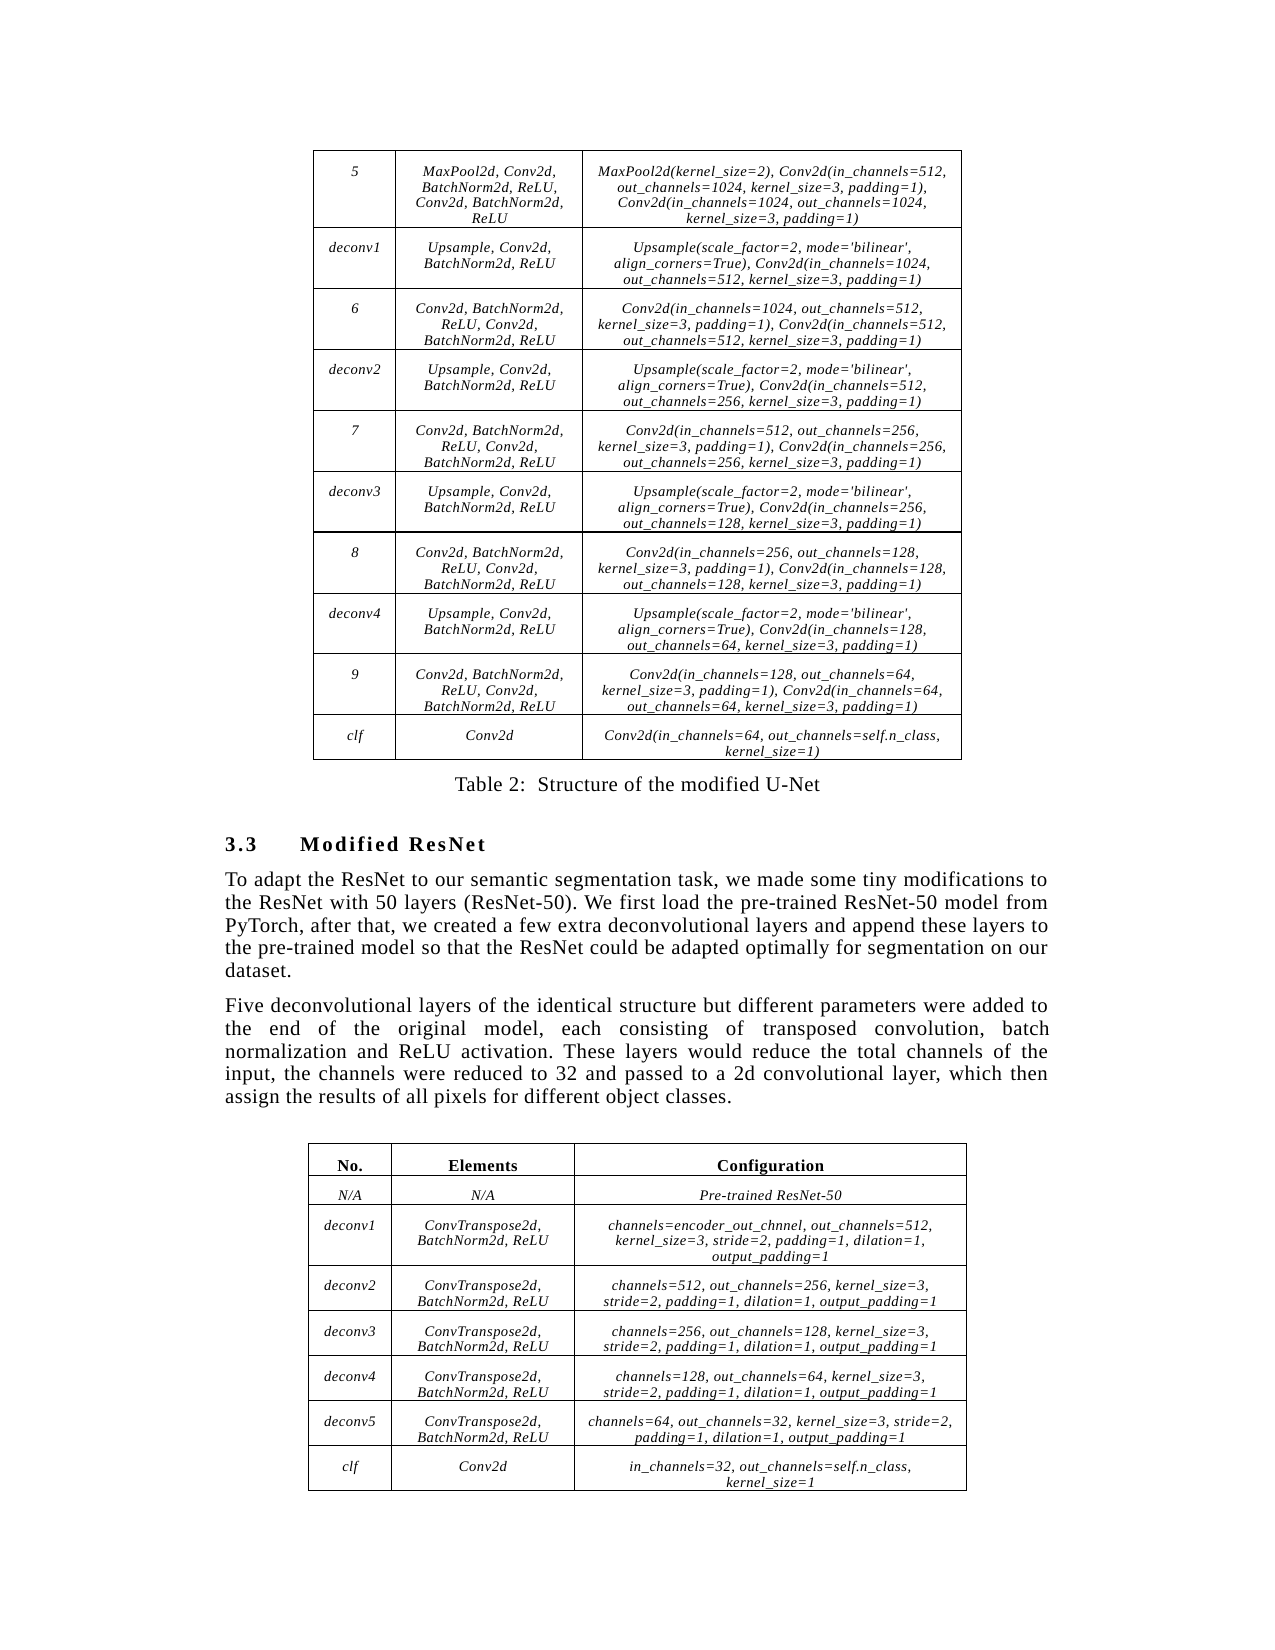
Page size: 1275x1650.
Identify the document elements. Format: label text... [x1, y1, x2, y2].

text To adapt the ResNet to our semantic segmentation task, we made some tiny modifications to the ResNet with 50 layers (ResNet-50). We first load the pre-trained ResNet-50 model from PyTorch, after that, we created a few extra deconvolutional layers and append these layers to the pre-trained model so that the ResNet could be adapted optimally for segmentation on our dataset. [225, 869, 1050, 982]
table_cell Conv2d(in_channels=512, out_channels=256, kernel_size=3, padding=1), Conv2d(in_channels=256, out_channels=256, kernel_size=3, padding=1) [583, 411, 961, 471]
table_cell channels=64, out_channels=32, kernel_size=3, stride=2, padding=1, dilation=1, output_padding=1 [575, 1401, 966, 1445]
table_cell Pre-trained ResNet-50 [575, 1176, 966, 1204]
table_cell Conv2d, BatchNorm2d, ReLU, Conv2d, BatchNorm2d, ReLU [396, 411, 582, 471]
table_cell deconv4 [314, 594, 395, 653]
table_cell ConvTranspose2d, BatchNorm2d, ReLU [392, 1266, 574, 1310]
table_cell in_channels=32, out_channels=self.n_class, kernel_size=1 [575, 1446, 966, 1490]
table_cell Conv2d(in_channels=256, out_channels=128, kernel_size=3, padding=1), Conv2d(in_channels=128, out_channels=128, kernel_size=3, padding=1) [583, 533, 961, 592]
table_cell Conv2d, BatchNorm2d, ReLU, Conv2d, BatchNorm2d, ReLU [396, 654, 582, 714]
table_cell Upsample, Conv2d, BatchNorm2d, ReLU [396, 228, 582, 288]
table_cell clf [314, 715, 395, 759]
table_cell Upsample(scale_factor=2, mode='bilinear', align_corners=True), Conv2d(in_channels=128, out_channels=64, kernel_size=3, padding=1) [583, 594, 961, 653]
table_header Configuration [575, 1144, 966, 1174]
table_cell deconv2 [314, 350, 395, 409]
table_cell deconv5 [309, 1401, 391, 1445]
text 3.3 Modified ResNet [225, 832, 1050, 856]
table_cell Conv2d [392, 1446, 574, 1490]
table_cell ConvTranspose2d, BatchNorm2d, ReLU [392, 1311, 574, 1355]
table_cell 8 [314, 533, 395, 592]
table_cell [396, 151, 582, 227]
table_cell Conv2d, BatchNorm2d, ReLU, Conv2d, BatchNorm2d, ReLU [396, 533, 582, 592]
table_cell 7 [314, 411, 395, 471]
table_cell N/A [309, 1176, 391, 1204]
table_cell N/A [392, 1176, 574, 1204]
table_cell Upsample, Conv2d, BatchNorm2d, ReLU [396, 472, 582, 531]
table_cell deconv3 [309, 1311, 391, 1355]
table_cell Upsample, Conv2d, BatchNorm2d, ReLU [396, 350, 582, 409]
text Table 2: Structure of the modified U-Net [225, 773, 1050, 796]
table_cell ConvTranspose2d, BatchNorm2d, ReLU [392, 1205, 574, 1265]
table_cell Conv2d(in_channels=1024, out_channels=512, kernel_size=3, padding=1), Conv2d(in_channels=512, out_channels=512, kernel_size=3, padding=1) [583, 289, 961, 349]
table_header No. [309, 1144, 391, 1174]
table_cell Upsample(scale_factor=2, mode='bilinear', align_corners=True), Conv2d(in_channels=512, out_channels=256, kernel_size=3, padding=1) [583, 350, 961, 409]
table_cell deconv3 [314, 472, 395, 531]
table_cell MaxPool2d(kernel_size=2), Conv2d(in_channels=512, out_channels=1024, kernel_size=3, padding=1), Conv2d(in_channels=1024, out_channels=1024, kernel_size=3, padding=1) [583, 151, 961, 227]
table_header Elements [392, 1144, 574, 1174]
table_cell deconv4 [309, 1356, 391, 1400]
table_cell Upsample(scale_factor=2, mode='bilinear', align_corners=True), Conv2d(in_channels=256, out_channels=128, kernel_size=3, padding=1) [583, 472, 961, 531]
text Five deconvolutional layers of the identical structure but different parameters were added to the end of the original model, each consisting of transposed convolution, batch normalization and ReLU activation. These layers would reduce the total channels of the input, the channels were reduced to 32 and passed to a 2d convolutional layer, which then assign the results of all pixels for different object classes. [225, 994, 1050, 1108]
table_cell channels=encoder_out_chnnel, out_channels=512, kernel_size=3, stride=2, padding=1, dilation=1, output_padding=1 [575, 1205, 966, 1265]
table_cell deconv2 [309, 1266, 391, 1310]
table_cell Conv2d [396, 715, 582, 759]
table_cell deconv1 [314, 228, 395, 288]
table_cell 9 [314, 654, 395, 714]
table_cell Conv2d(in_channels=64, out_channels=self.n_class, kernel_size=1) [583, 715, 961, 759]
table_cell Conv2d(in_channels=128, out_channels=64, kernel_size=3, padding=1), Conv2d(in_channels=64, out_channels=64, kernel_size=3, padding=1) [583, 654, 961, 714]
table_cell channels=512, out_channels=256, kernel_size=3, stride=2, padding=1, dilation=1, output_padding=1 [575, 1266, 966, 1310]
table_cell ConvTranspose2d, BatchNorm2d, ReLU [392, 1356, 574, 1400]
table_cell ConvTranspose2d, BatchNorm2d, ReLU [392, 1401, 574, 1445]
table_cell clf [309, 1446, 391, 1490]
table_cell deconv1 [309, 1205, 391, 1265]
table_cell 5 [314, 151, 395, 227]
table_cell Upsample, Conv2d, BatchNorm2d, ReLU [396, 594, 582, 653]
table_cell channels=256, out_channels=128, kernel_size=3, stride=2, padding=1, dilation=1, output_padding=1 [575, 1311, 966, 1355]
table_cell Conv2d, BatchNorm2d, ReLU, Conv2d, BatchNorm2d, ReLU [396, 289, 582, 349]
table_cell Upsample(scale_factor=2, mode='bilinear', align_corners=True), Conv2d(in_channels=1024, out_channels=512, kernel_size=3, padding=1) [583, 228, 961, 288]
table_cell channels=128, out_channels=64, kernel_size=3, stride=2, padding=1, dilation=1, output_padding=1 [575, 1356, 966, 1400]
table_cell 6 [314, 289, 395, 349]
